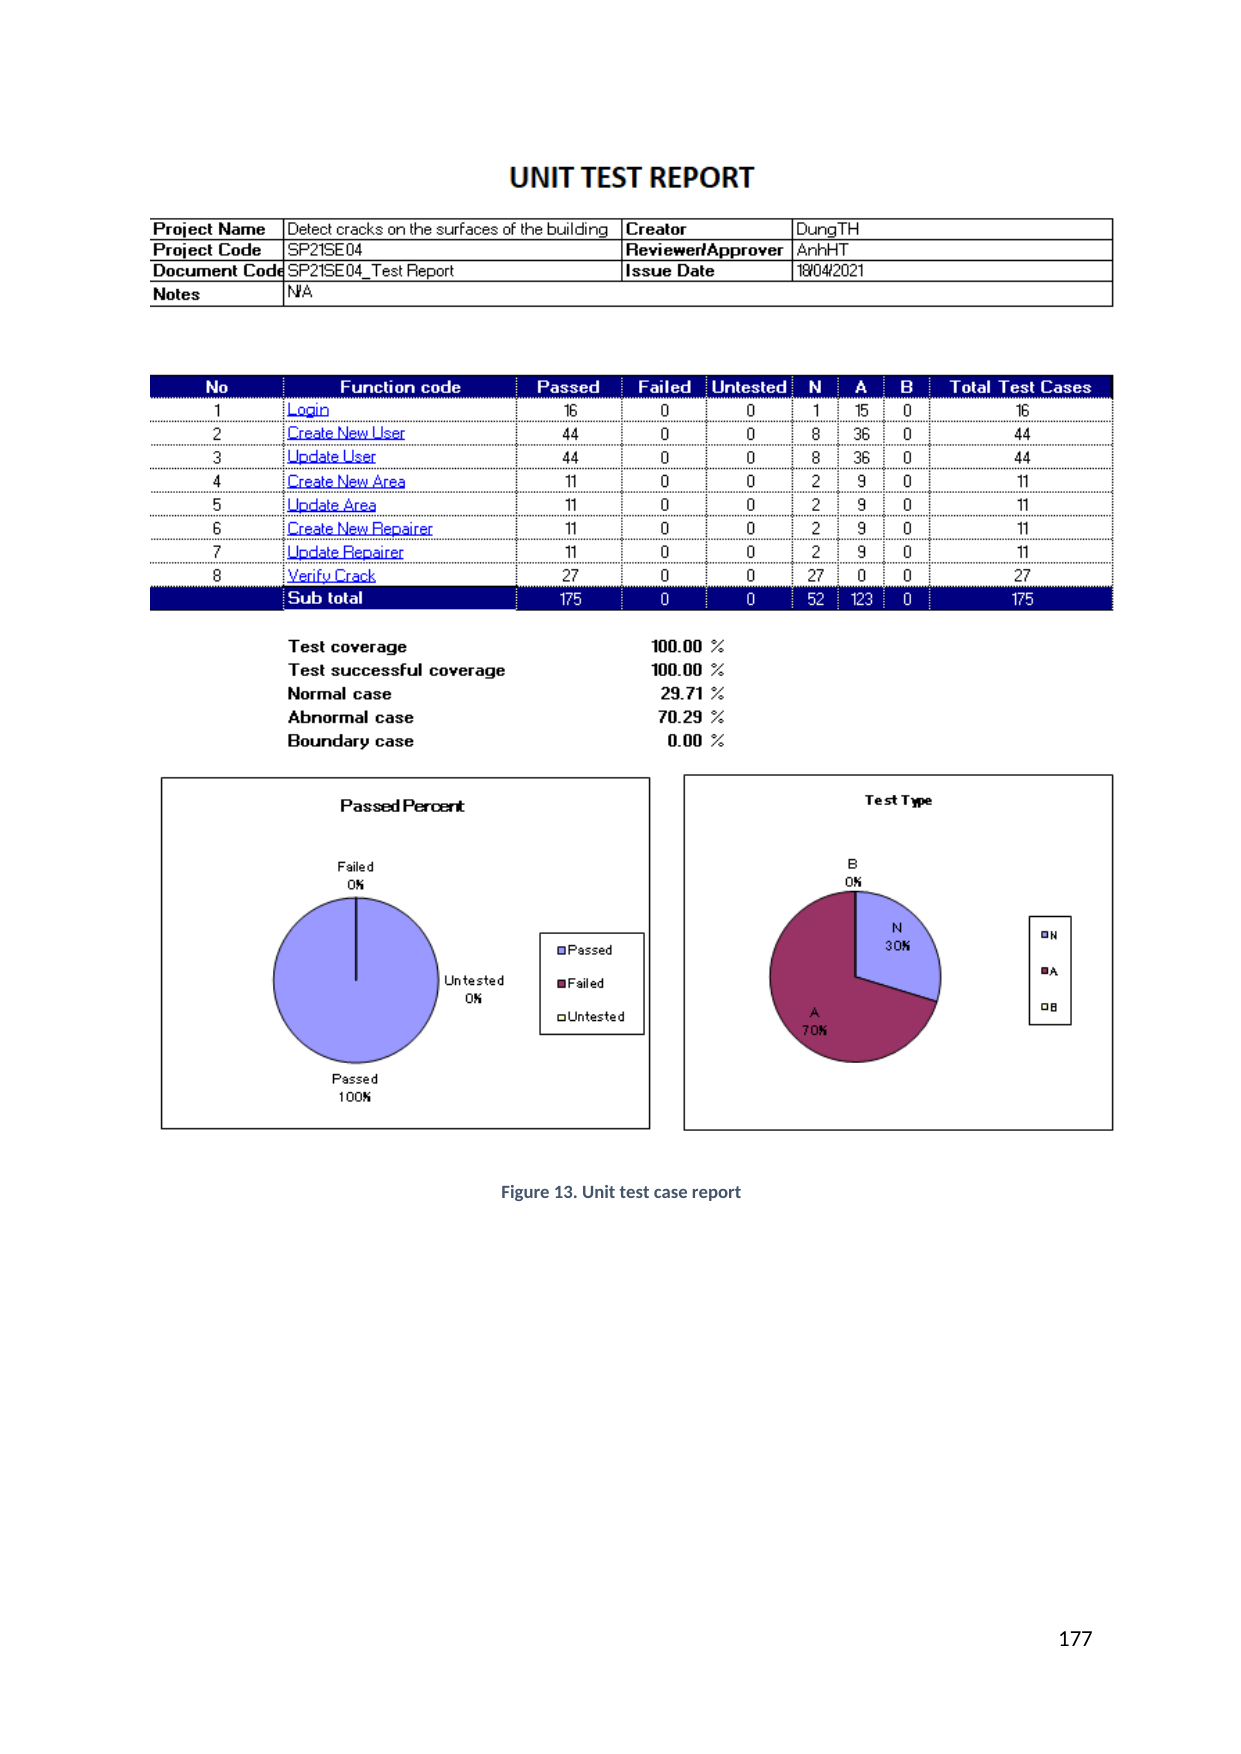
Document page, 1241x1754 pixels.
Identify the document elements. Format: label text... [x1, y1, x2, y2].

picture [150, 150, 1125, 1149]
